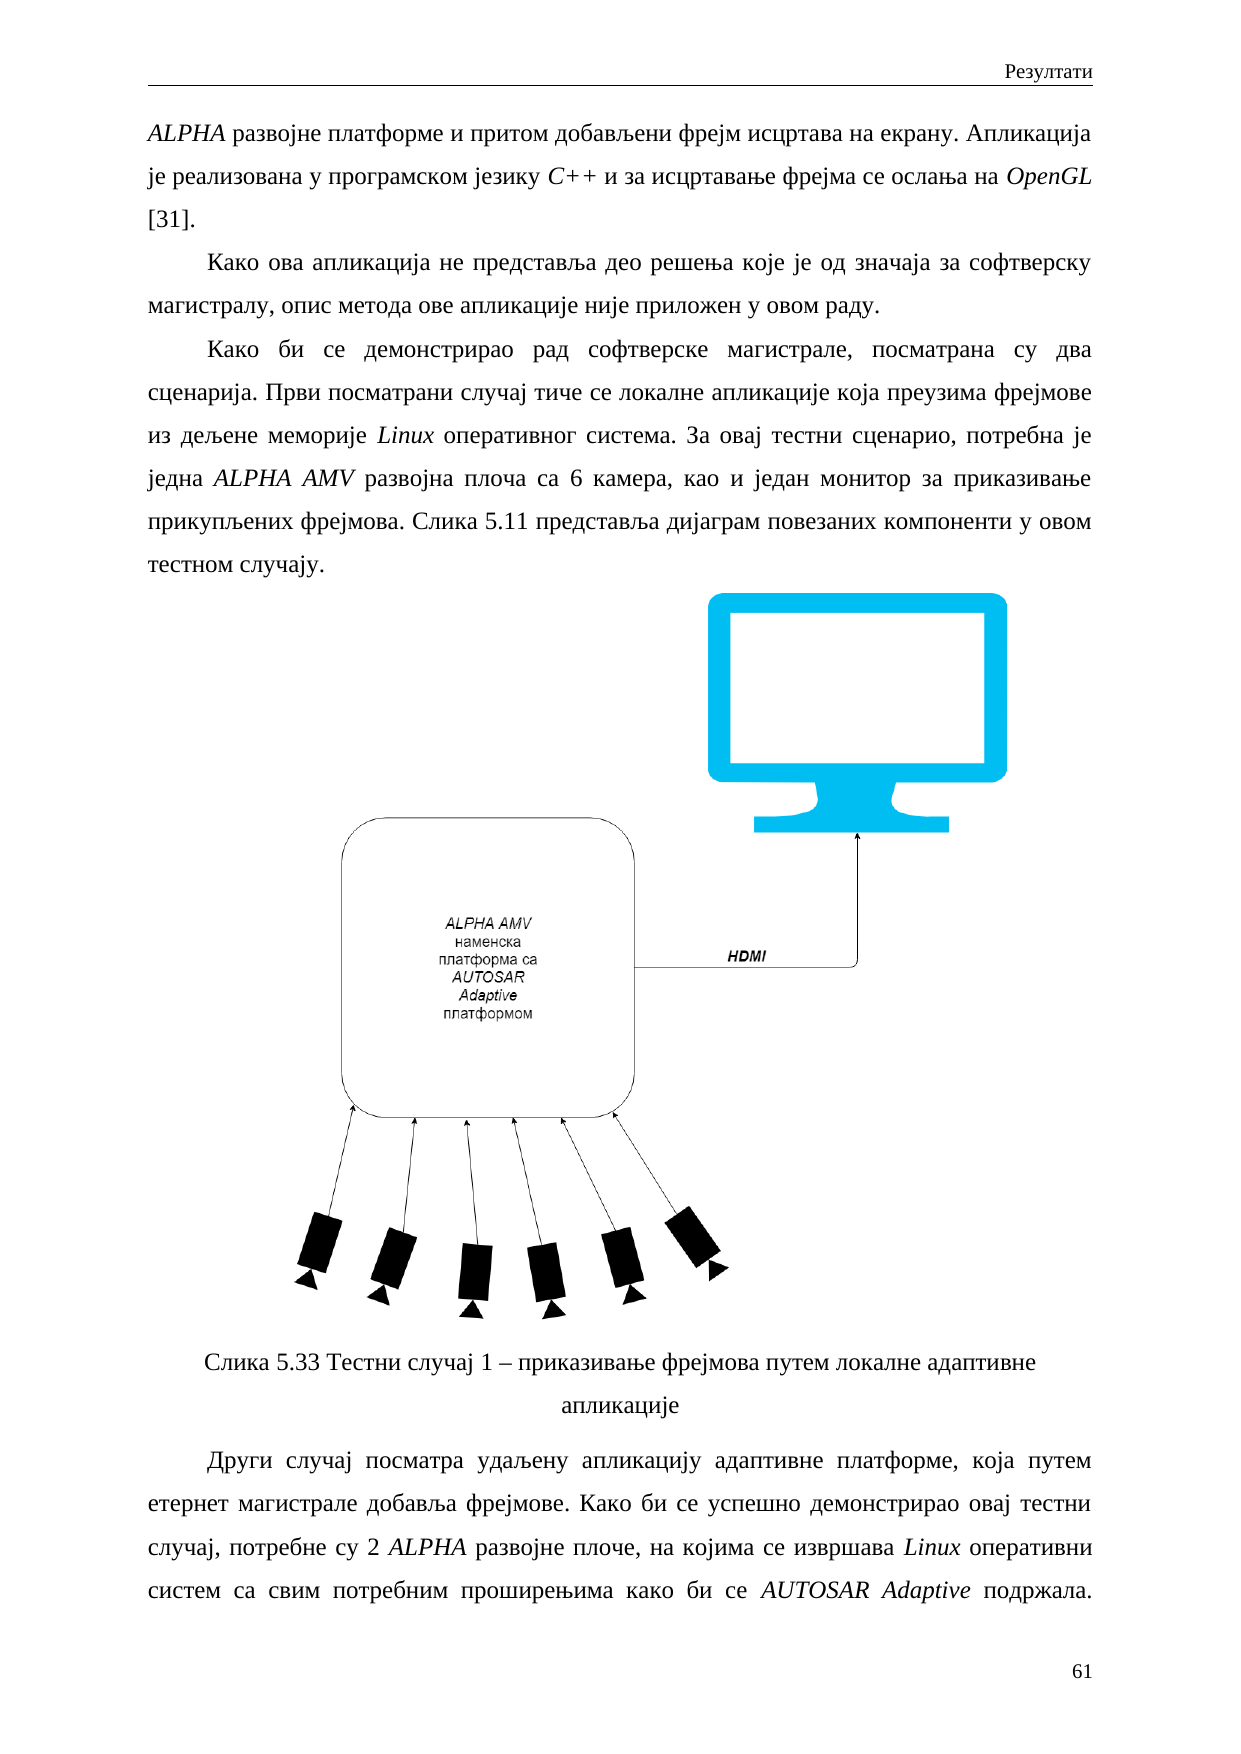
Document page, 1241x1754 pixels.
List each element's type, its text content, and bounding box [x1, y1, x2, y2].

picture [993, 592, 1008, 603]
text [148, 118, 1093, 233]
text Како би се демонстрирао рад софтверске магистрале, посматрана су два сценарија. Први посматрани случај тиче се локалне апликације која преузима фрејмове из дељене меморије Linux оперативног система. За овај тестни сценарио, потребна је једна ALPHA AMV развојна плоча са 6 камера, као и један монитор за приказивање прикупљених фрејмова. Слика 5.11 представља дијаграм повезаних компоненти у овом тестном случају. [148, 334, 1093, 578]
picture [291, 592, 1008, 1320]
picture [731, 613, 984, 763]
text Како ова апликација не представља део решења које је од значаја за софтверску магистралу, опис метода ове апликације није приложен у овом раду. [148, 247, 1093, 319]
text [148, 1445, 1093, 1603]
